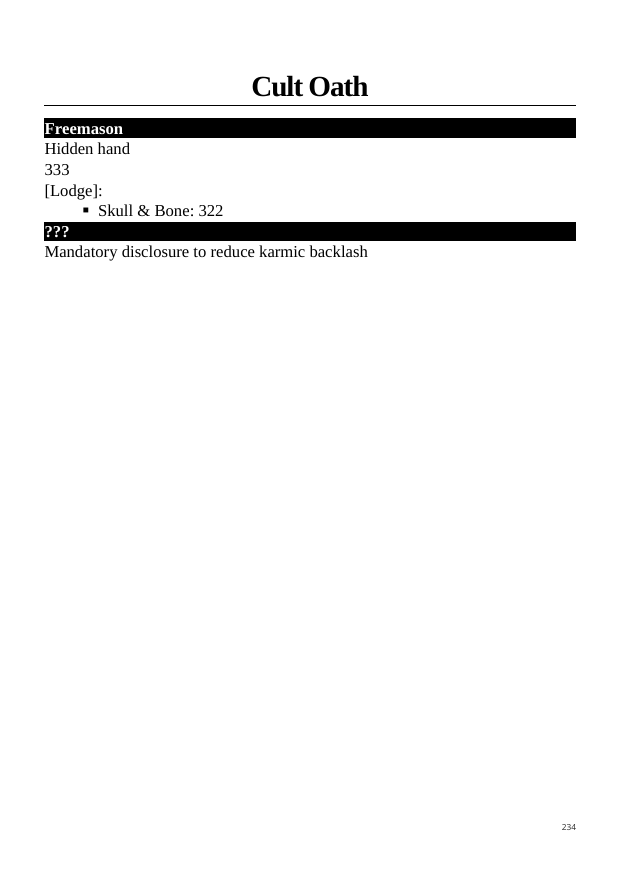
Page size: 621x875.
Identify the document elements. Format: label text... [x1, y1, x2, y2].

text [Lodge]: [44, 180, 576, 199]
subtitle Freemason [44, 118, 576, 138]
list Skull & Bone: 322 [82, 201, 576, 220]
subtitle ??? [44, 222, 576, 241]
text Mandatory disclosure to reduce karmic backlash [44, 242, 576, 261]
text 333 [44, 160, 576, 179]
text Hidden hand [44, 139, 576, 158]
subtitle Cult Oath [44, 69, 576, 105]
